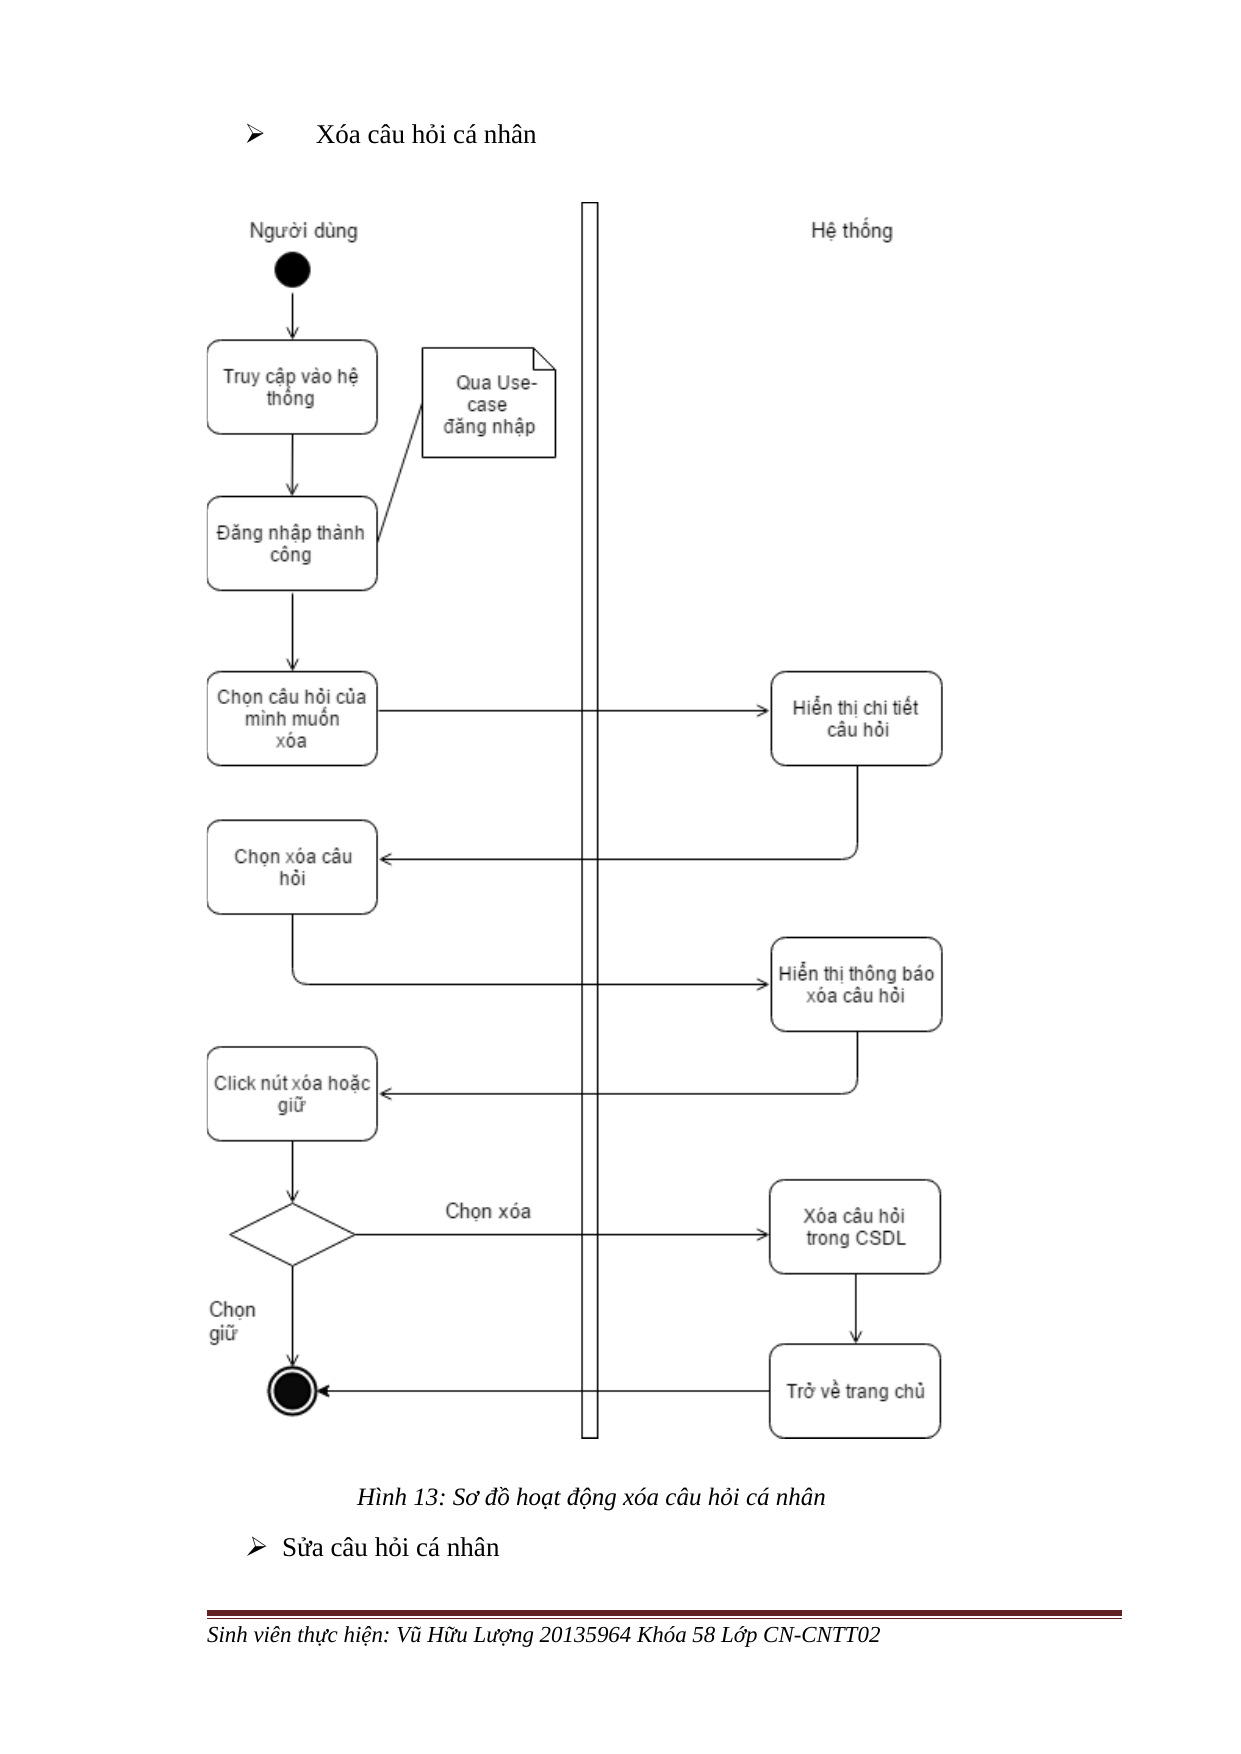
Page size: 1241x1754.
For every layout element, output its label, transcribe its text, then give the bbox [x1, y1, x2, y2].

text Hình 13: Sơ đồ hoạt động xóa câu hỏi cá nhân [282, 1482, 1122, 1510]
picture [206, 202, 943, 1439]
list Sửa câu hỏi cá nhân [244, 1531, 1122, 1562]
list Xóa câu hỏi cá nhân [244, 118, 1122, 149]
